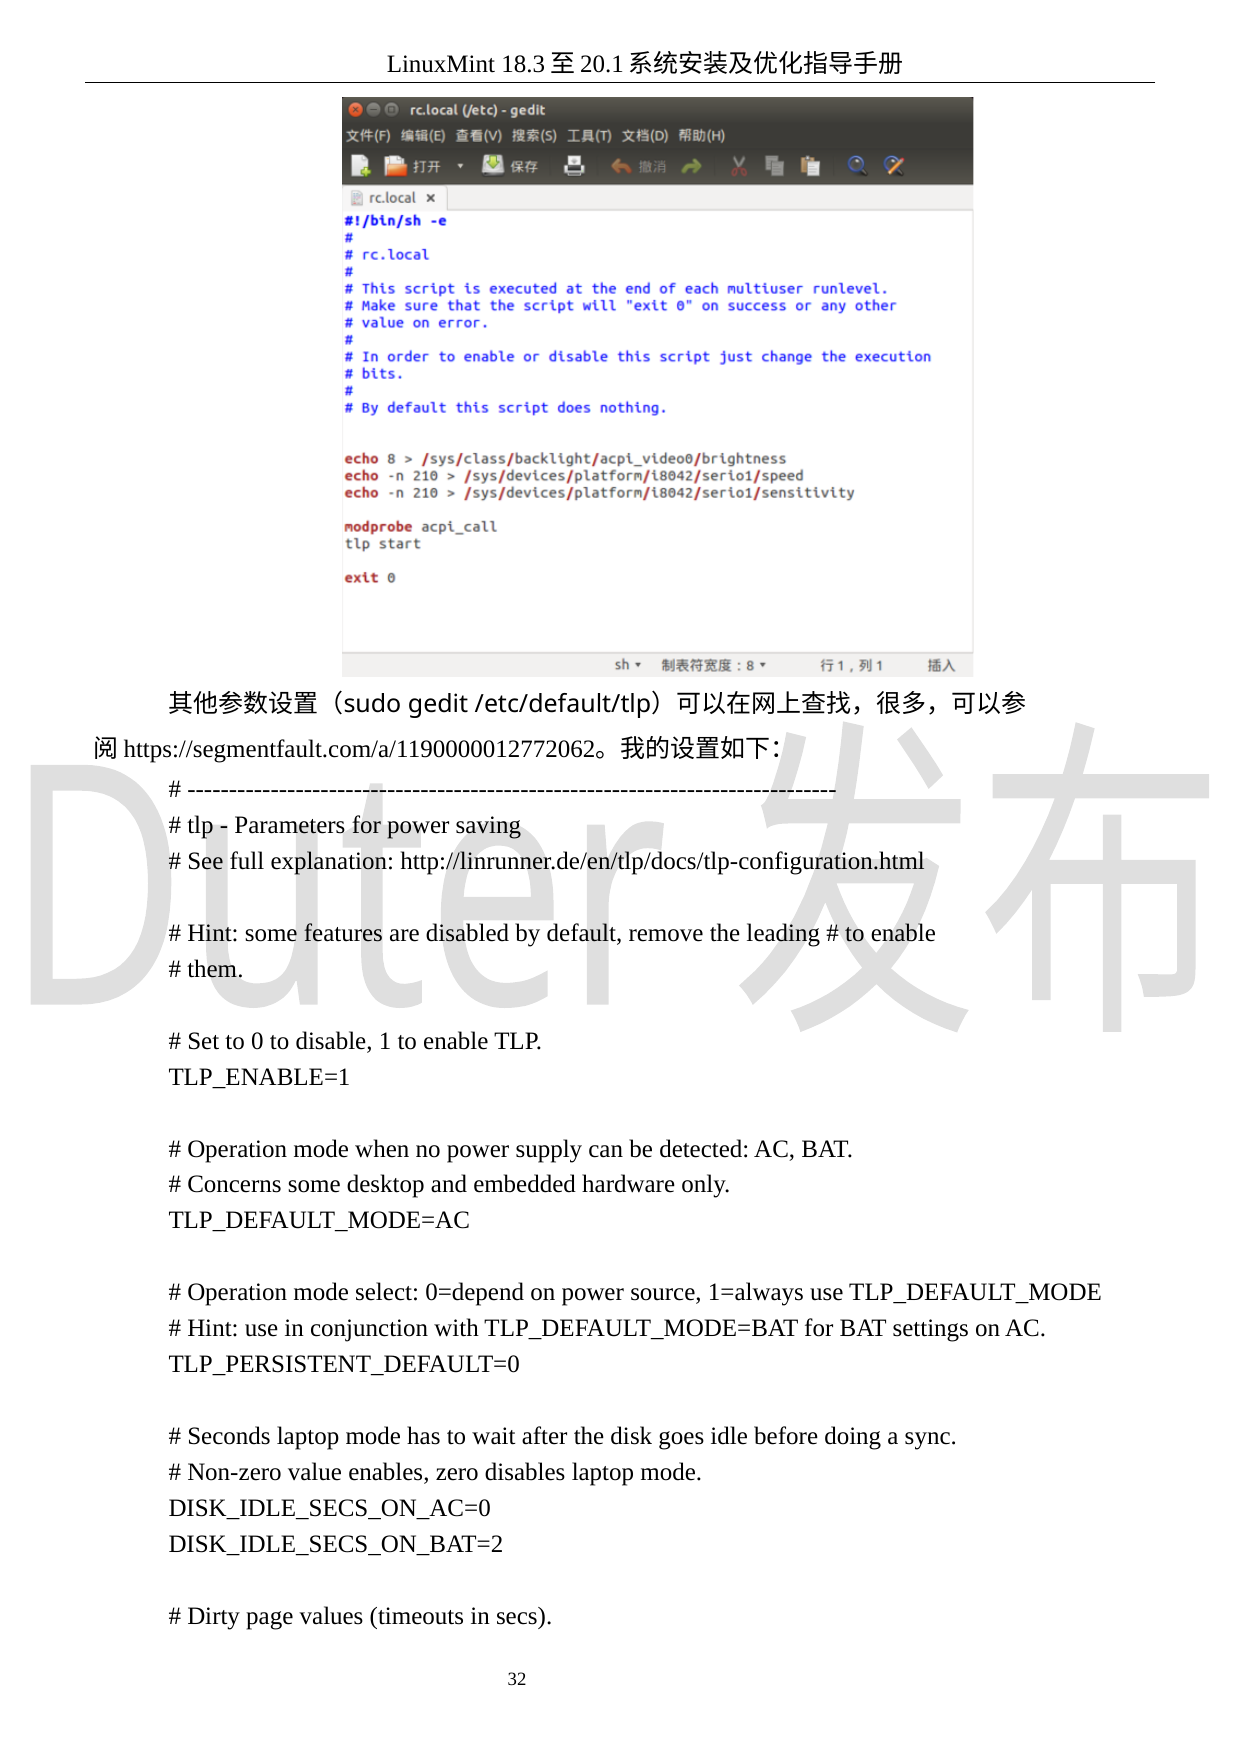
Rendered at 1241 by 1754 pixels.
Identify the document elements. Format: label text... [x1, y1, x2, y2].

text # tlp - Parameters for power saving [93, 810, 1147, 839]
text # Hint: use in conjunction with TLP_DEFAULT_MODE=BAT for BAT settings on AC. [93, 1313, 1147, 1342]
text TLP_PERSISTENT_DEFAULT=0 [93, 1349, 1147, 1378]
text # Dirty page values (timeouts in secs). [93, 1601, 1147, 1629]
text # them. [93, 954, 1147, 983]
text TLP_DEFAULT_MODE=AC [93, 1206, 1147, 1234]
text DISK_IDLE_SECS_ON_BAT=2 [93, 1529, 1147, 1558]
text # Non-zero value enables, zero disables laptop mode. [93, 1457, 1147, 1486]
text # Seconds laptop mode has to wait after the disk goes idle before doing a sync. [93, 1421, 1147, 1450]
text # Operation mode when no power supply can be detected: AC, BAT. [93, 1134, 1147, 1162]
picture [342, 97, 974, 677]
text # Hint: some features are disabled by default, remove the leading # to enable [93, 918, 1147, 947]
text # Operation mode select: 0=depend on power source, 1=always use TLP_DEFAULT_MODE [93, 1277, 1147, 1306]
text DISK_IDLE_SECS_ON_AC=0 [93, 1493, 1147, 1522]
text # Concerns some desktop and embedded hardware only. [93, 1169, 1147, 1198]
text # ------------------------------------------------------------------------------ [93, 774, 1147, 803]
text TLP_ENABLE=1 [93, 1062, 1147, 1091]
text 其他参数设置（sudo gedit /etc/default/tlp）可以在网上查找，很多，可以参阅https://segmentfault.com/a/1190000012772062。我的设置如下： [93, 684, 1147, 765]
text # Set to 0 to disable, 1 to enable TLP. [93, 1026, 1147, 1054]
text # See full explanation: http://linrunner.de/en/tlp/docs/tlp-configuration.html [93, 846, 1147, 875]
